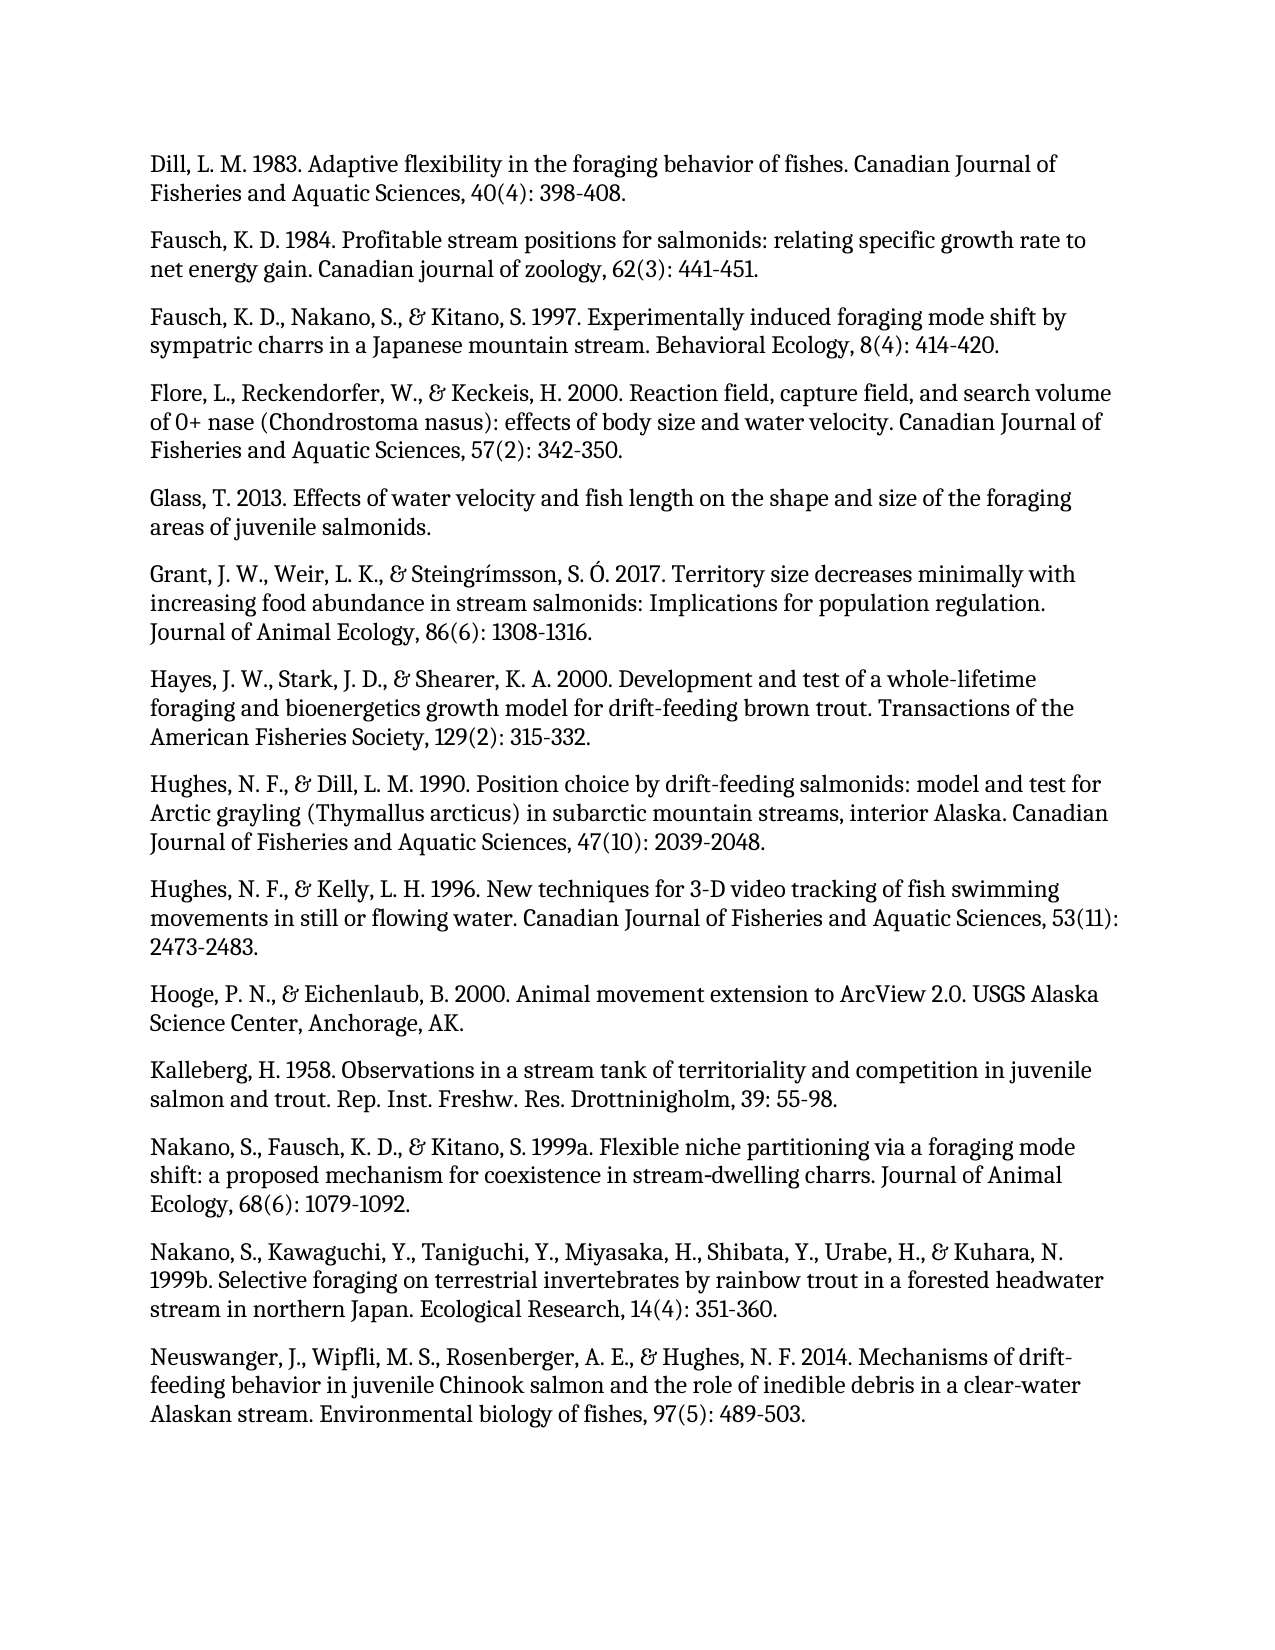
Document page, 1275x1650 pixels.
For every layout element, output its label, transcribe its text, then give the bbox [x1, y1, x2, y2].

text Dill, L. M. 1983. Adaptive flexibility in the foraging behavior of fishes. Canadian Journal of Fisheries and Aquatic Sciences, 40(4): 398-408. [150, 150, 1125, 207]
text Neuswanger, J., Wipfli, M. S., Rosenberger, A. E., & Hughes, N. F. 2014. Mechanisms of drift-feeding behavior in juvenile Chinook salmon and the role of inedible debris in a clear-water Alaskan stream. Environmental biology of fishes, 97(5): 489-503. [150, 1342, 1125, 1429]
text Grant, J. W., Weir, L. K., & Steingrímsson, S. Ó. 2017. Territory size decreases minimally with increasing food abundance in stream salmonids: Implications for population regulation. Journal of Animal Ecology, 86(6): 1308-1316. [150, 560, 1125, 646]
text Hooge, P. N., & Eichenlaub, B. 2000. Animal movement extension to ArcView 2.0. USGS Alaska Science Center, Anchorage, AK. [150, 980, 1125, 1037]
text Hughes, N. F., & Dill, L. M. 1990. Position choice by drift-feeding salmonids: model and test for Arctic grayling (Thymallus arcticus) in subarctic mountain streams, interior Alaska. Canadian Journal of Fisheries and Aquatic Sciences, 47(10): 2039-2048. [150, 770, 1125, 856]
text Fausch, K. D., Nakano, S., & Kitano, S. 1997. Experimentally induced foraging mode shift by sympatric charrs in a Japanese mountain stream. Behavioral Ecology, 8(4): 414-420. [150, 302, 1125, 360]
text Fausch, K. D. 1984. Profitable stream positions for salmonids: relating specific growth rate to net energy gain. Canadian journal of zoology, 62(3): 441-451. [150, 226, 1125, 284]
text Flore, L., Reckendorfer, W., & Keckeis, H. 2000. Reaction field, capture field, and search volume of 0+ nase (Chondrostoma nasus): effects of body size and water velocity. Canadian Journal of Fisheries and Aquatic Sciences, 57(2): 342-350. [150, 379, 1125, 465]
text Hayes, J. W., Stark, J. D., & Shearer, K. A. 2000. Development and test of a whole-lifetime foraging and bioenergetics growth model for drift-feeding brown trout. Transactions of the American Fisheries Society, 129(2): 315-332. [150, 665, 1125, 751]
text Hughes, N. F., & Kelly, L. H. 1996. New techniques for 3-D video tracking of fish swimming movements in still or flowing water. Canadian Journal of Fisheries and Aquatic Sciences, 53(11): 2473-2483. [150, 875, 1125, 961]
text Glass, T. 2013. Effects of water velocity and fish length on the shape and size of the foraging areas of juvenile salmonids. [150, 484, 1125, 541]
text Nakano, S., Kawaguchi, Y., Taniguchi, Y., Miyasaka, H., Shibata, Y., Urabe, H., & Kuhara, N. 1999b. Selective foraging on terrestrial invertebrates by rainbow trout in a forested headwater stream in northern Japan. Ecological Research, 14(4): 351-360. [150, 1237, 1125, 1324]
text Kalleberg, H. 1958. Observations in a stream tank of territoriality and competition in juvenile salmon and trout. Rep. Inst. Freshw. Res. Drottninigholm, 39: 55-98. [150, 1056, 1125, 1114]
text Nakano, S., Fausch, K. D., & Kitano, S. 1999a. Flexible niche partitioning via a foraging mode shift: a proposed mechanism for coexistence in stream‐dwelling charrs. Journal of Animal Ecology, 68(6): 1079-1092. [150, 1132, 1125, 1219]
